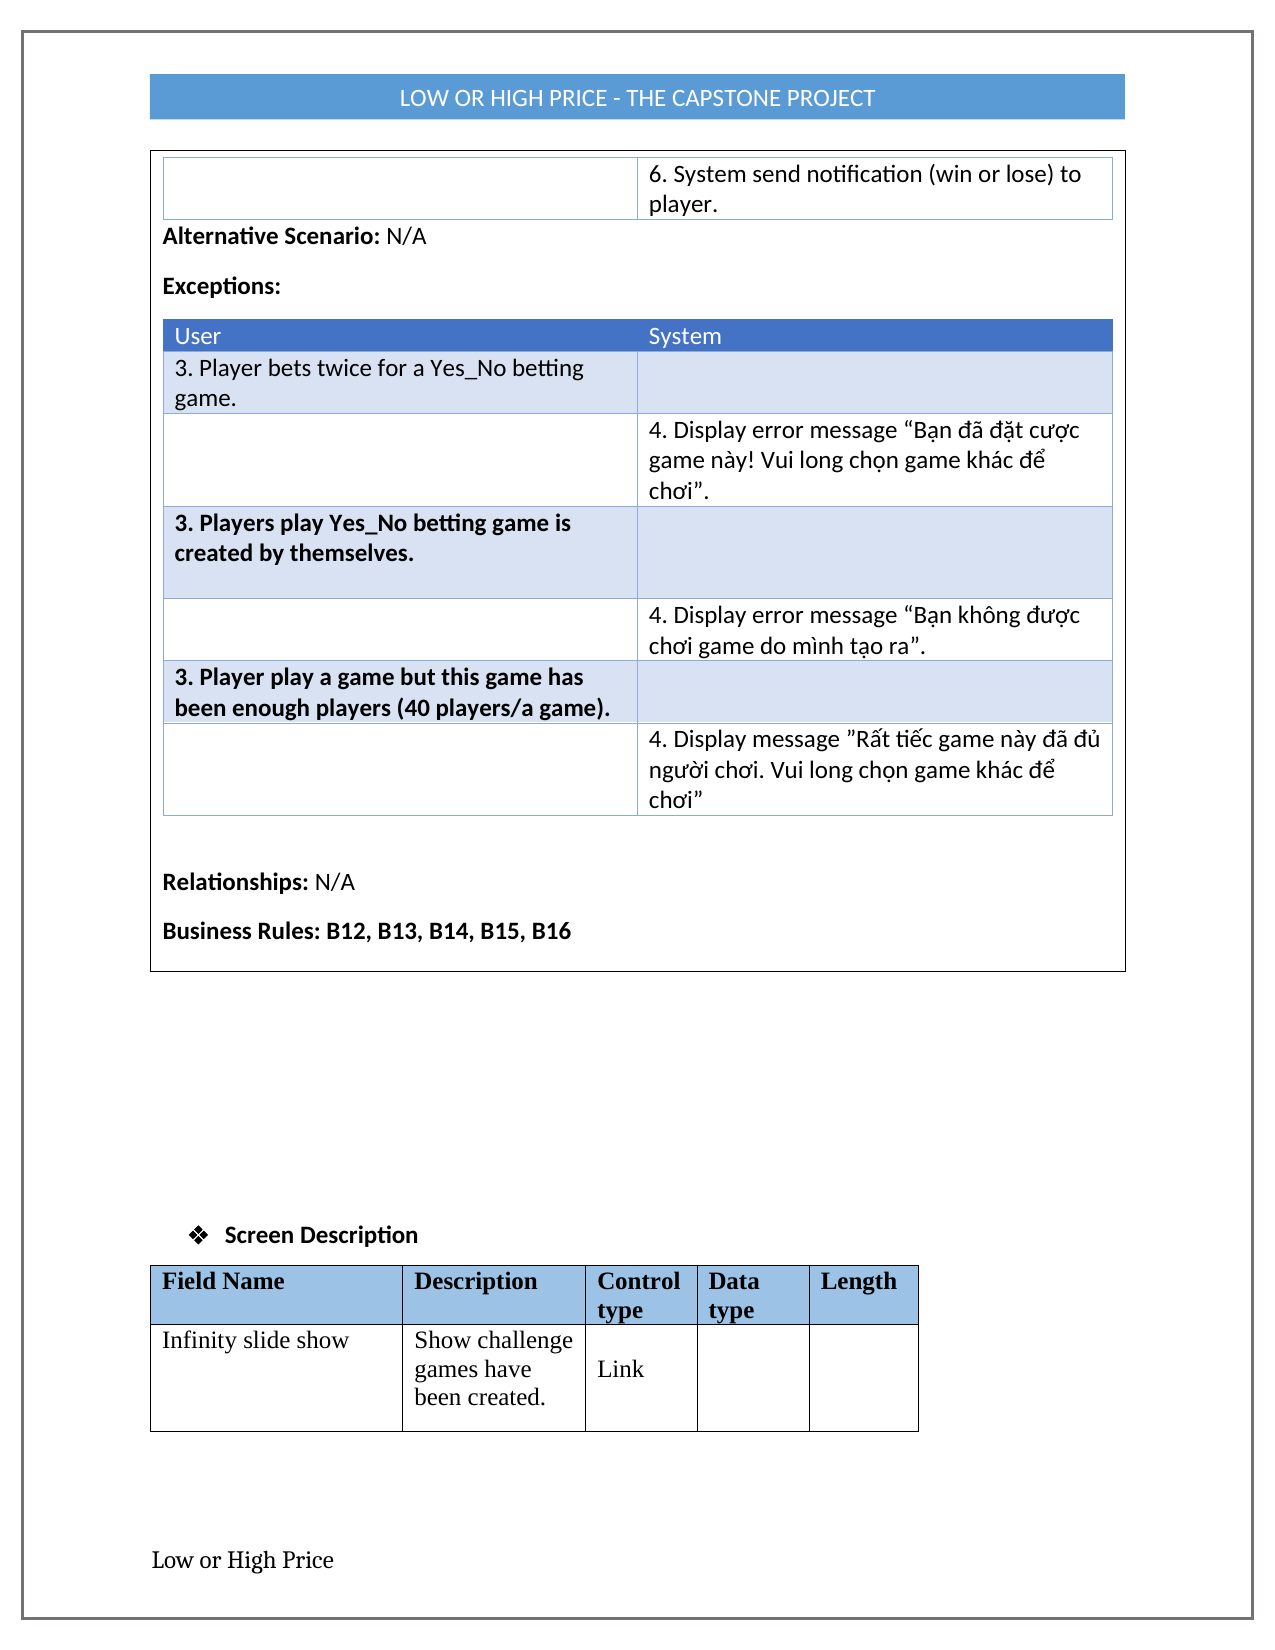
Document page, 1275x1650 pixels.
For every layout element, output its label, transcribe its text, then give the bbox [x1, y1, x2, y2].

table_header Description [403, 1266, 585, 1324]
list Screen Description [187, 1220, 1125, 1250]
table_header Control type [586, 1266, 697, 1324]
table_cell [810, 1325, 918, 1431]
table_header Field Name [151, 1266, 402, 1324]
table_cell Infinity slide show [151, 1325, 402, 1431]
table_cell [151, 151, 1125, 971]
table_cell [698, 1325, 809, 1431]
table_cell Link [586, 1325, 697, 1431]
table_header Data type [698, 1266, 809, 1324]
table_cell Show challenge games have been created. [403, 1325, 585, 1431]
table_header Length [810, 1266, 918, 1324]
